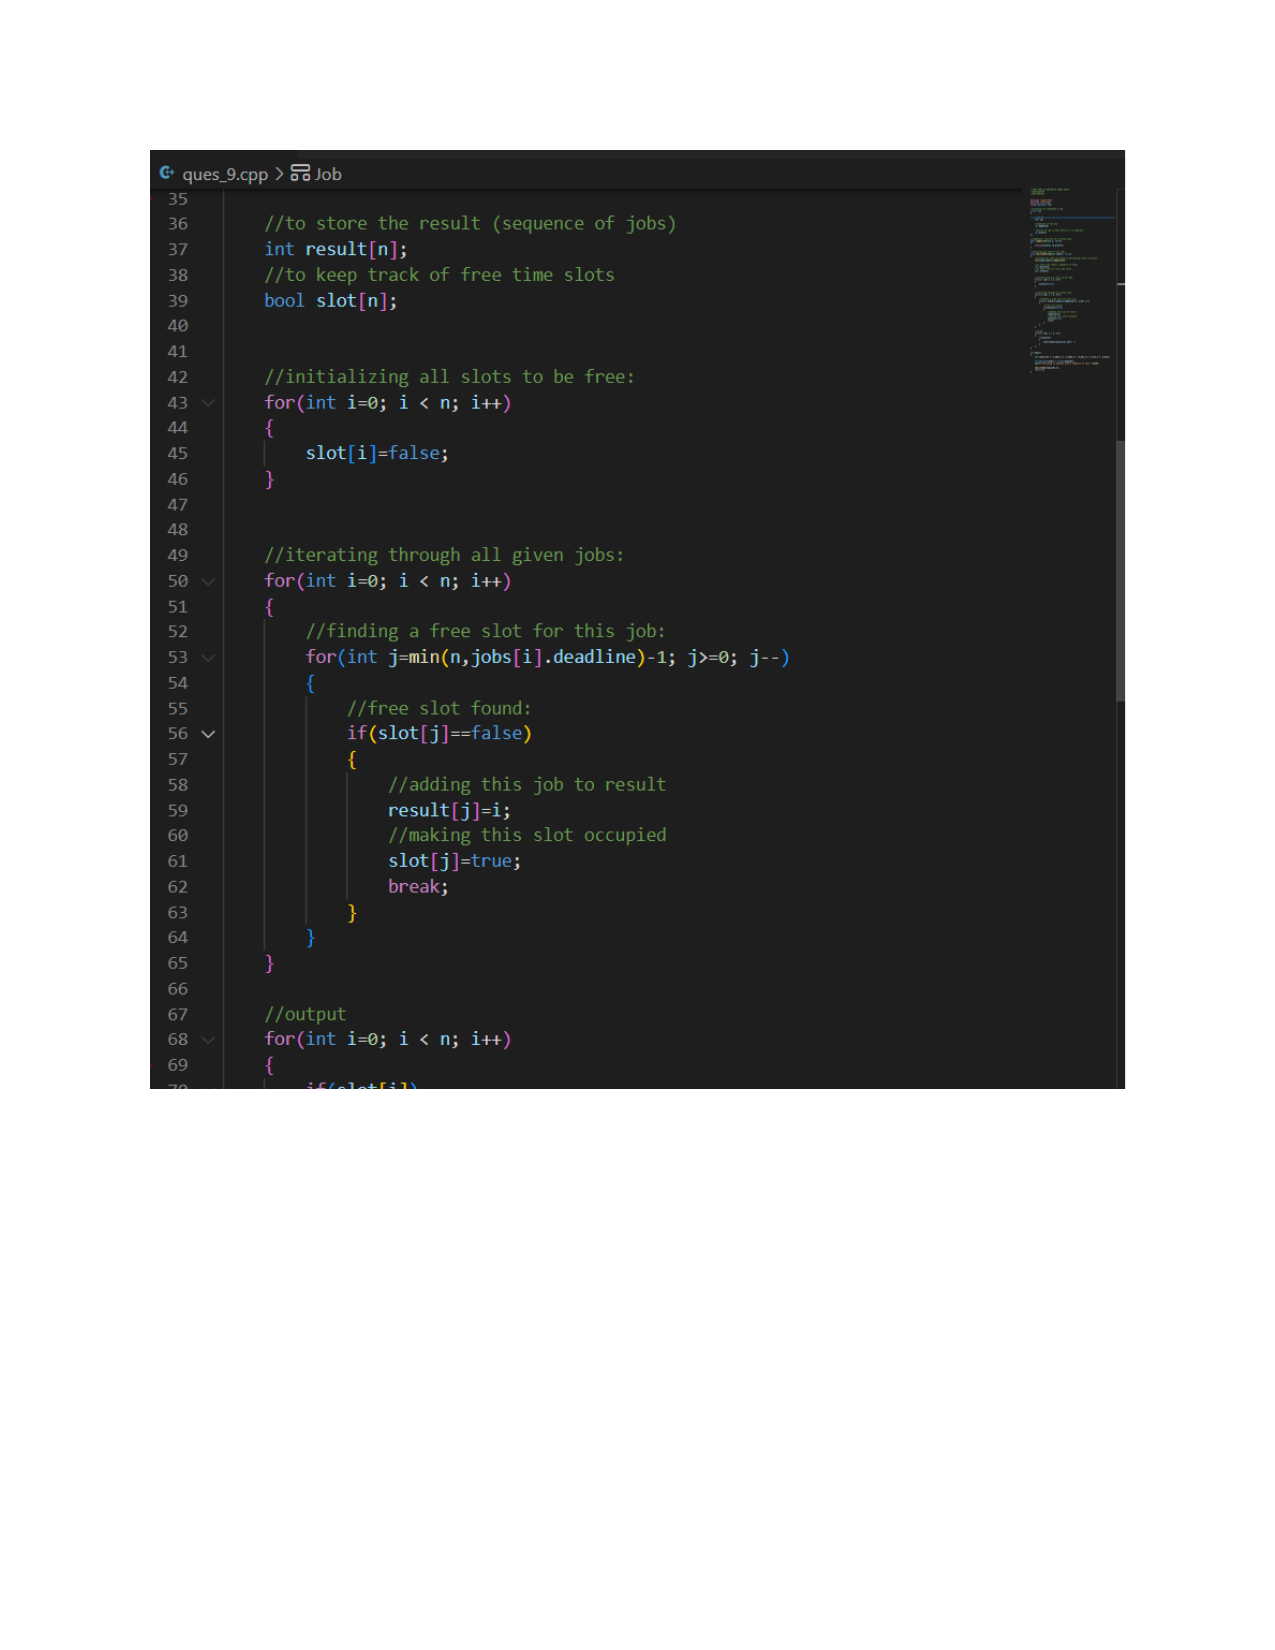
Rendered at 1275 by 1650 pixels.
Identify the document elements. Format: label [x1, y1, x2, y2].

picture [150, 150, 1125, 1089]
